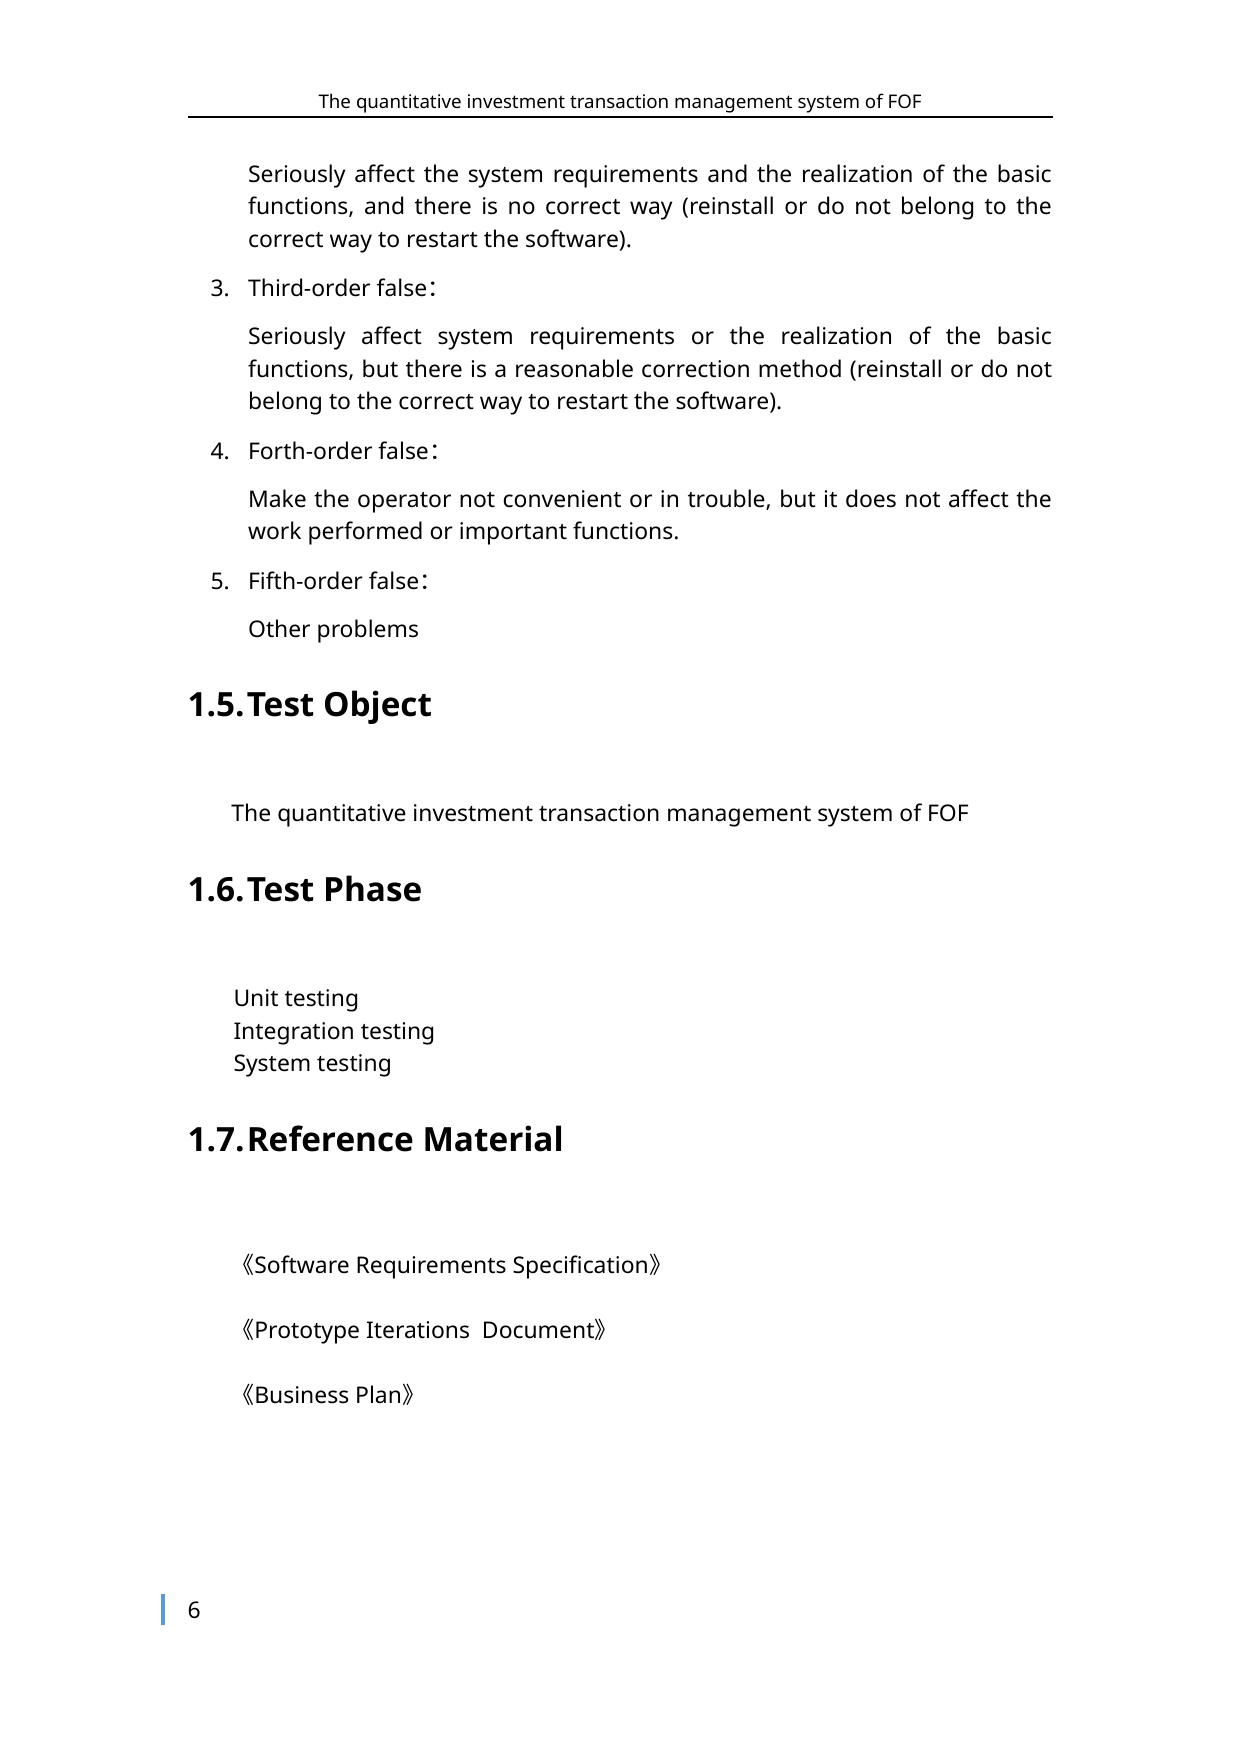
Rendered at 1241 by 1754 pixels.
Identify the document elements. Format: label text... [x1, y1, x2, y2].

list Fifth-order false： [210, 547, 1053, 612]
text 《Software Requirements Specification》 [231, 1231, 1053, 1296]
text 《Prototype Iterations Document》 [231, 1296, 1053, 1361]
text Unit testing [233, 981, 1053, 1014]
text The quantitative investment transaction management system of FOF [231, 797, 1053, 829]
text Integration testing [233, 1014, 1053, 1046]
list Seriously affect system requirements or the realization of the basic functions, but there is a reasonable correction method (reinstall or do not belong to the correct way to restart the software). [248, 319, 1053, 417]
list Forth-order false： [210, 417, 1053, 482]
text 《Business Plan》 [231, 1361, 1053, 1426]
text System testing [233, 1046, 1053, 1079]
subtitle Test Phase [187, 856, 1053, 921]
list Third-order false： [210, 254, 1053, 319]
subtitle Reference Material [187, 1106, 1053, 1171]
list Other problems [248, 612, 1053, 644]
list Seriously affect the system requirements and the realization of the basic functions, and there is no correct way (reinstall or do not belong to the correct way to restart the software). [248, 157, 1053, 254]
list Make the operator not convenient or in trouble, but it does not affect the work performed or important functions. [248, 482, 1053, 547]
subtitle Test Object [187, 671, 1053, 736]
